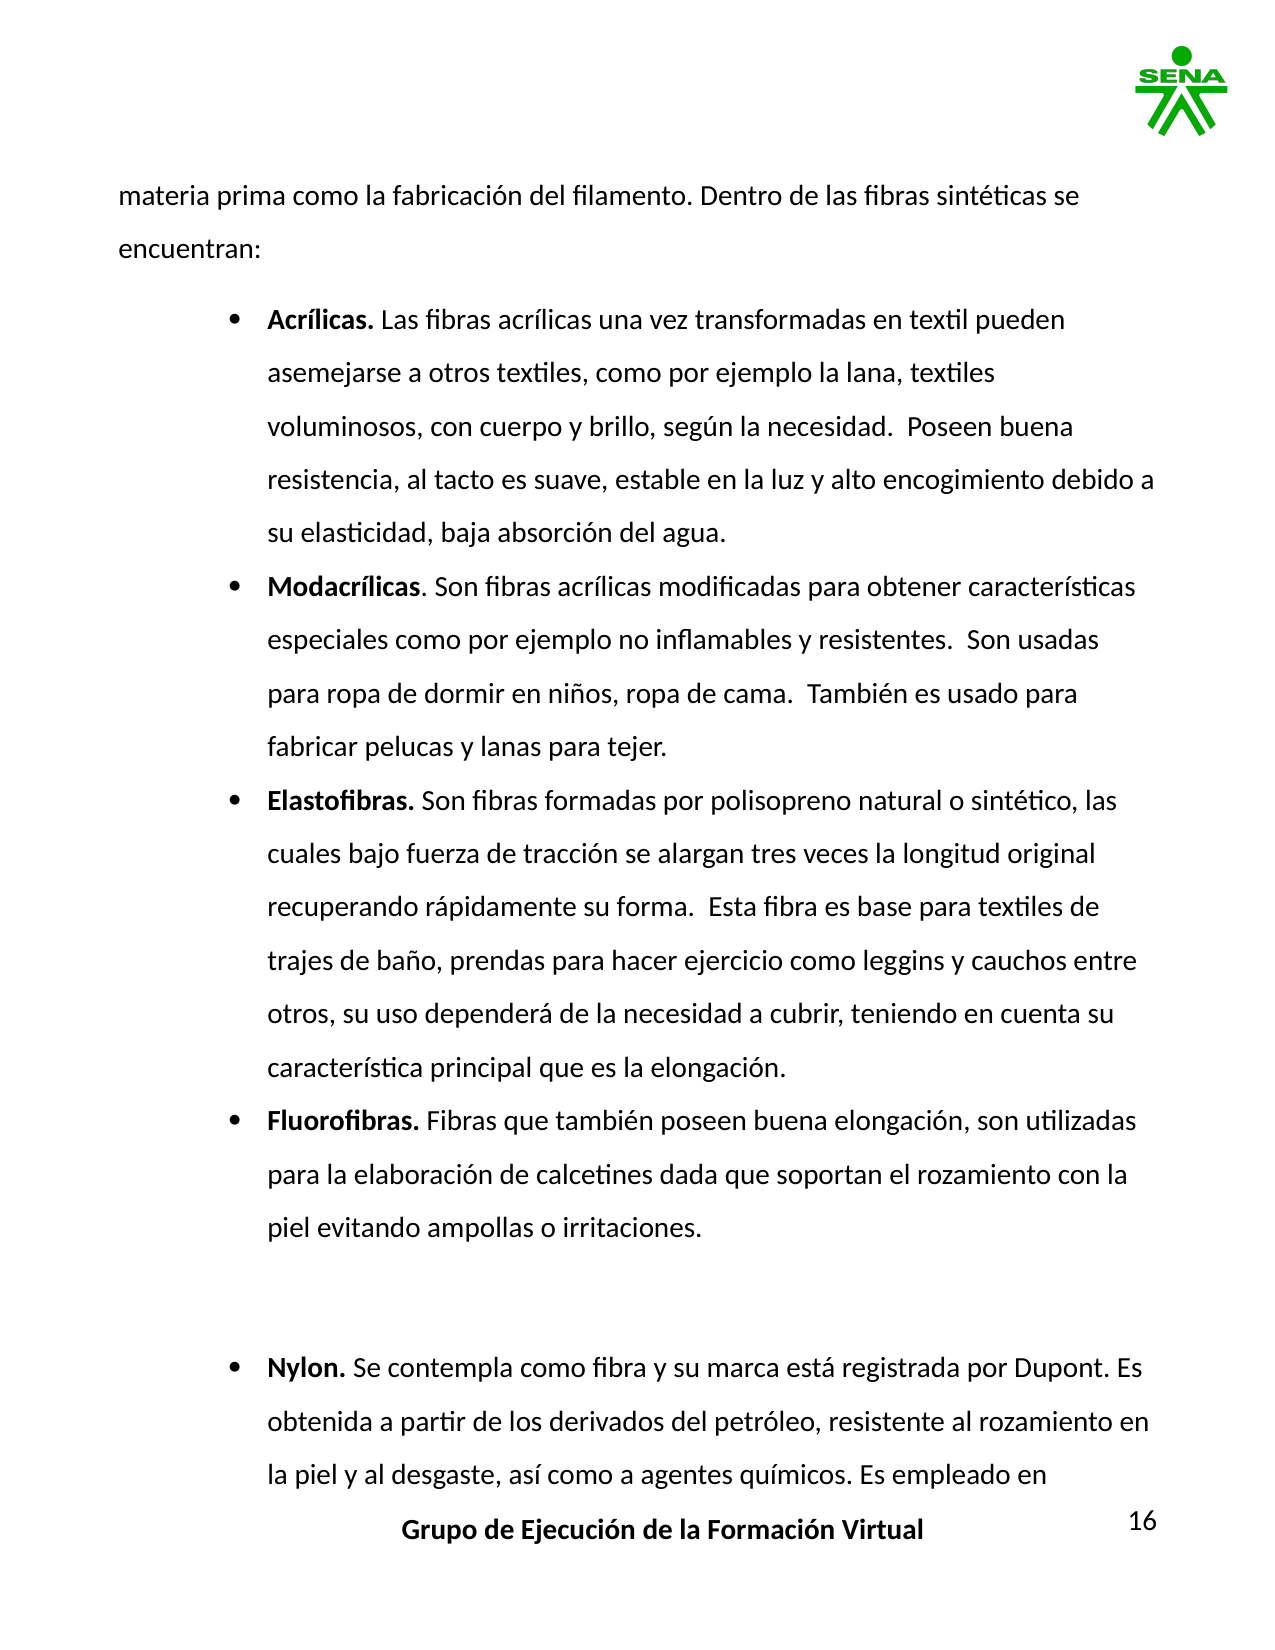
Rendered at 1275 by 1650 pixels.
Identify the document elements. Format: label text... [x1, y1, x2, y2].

list Modacrílicas. Son fibras acrílicas modificadas para obtener características especiales como por ejemplo no inflamables y resistentes. Son usadas para ropa de dormir en niños, ropa de cama. También es usado para fabricar pelucas y lanas para tejer. [229, 568, 1157, 764]
picture [1135, 46, 1228, 136]
list Fluorofibras. Fibras que también poseen buena elongación, son utilizadas para la elaboración de calcetines dada que soportan el rozamiento con la piel evitando ampollas o irritaciones. [229, 1102, 1157, 1245]
list Elastofibras. Son fibras formadas por polisopreno natural o sintético, las cuales bajo fuerza de tracción se alargan tres veces la longitud original recuperando rápidamente su forma. Esta fibra es base para textiles de trajes de baño, prendas para hacer ejercicio como leggins y cauchos entre otros, su uso dependerá de la necesidad a cubrir, teniendo en cuenta su característica principal que es la elongación. [229, 782, 1157, 1084]
list Acrílicas. Las fibras acrílicas una vez transformadas en textil pueden asemejarse a otros textiles, como por ejemplo la lana, textiles voluminosos, con cuerpo y brillo, según la necesidad. Poseen buena resistencia, al tacto es suave, estable en la luz y alto encogimiento debido a su elasticidad, baja absorción del agua. [229, 301, 1157, 550]
